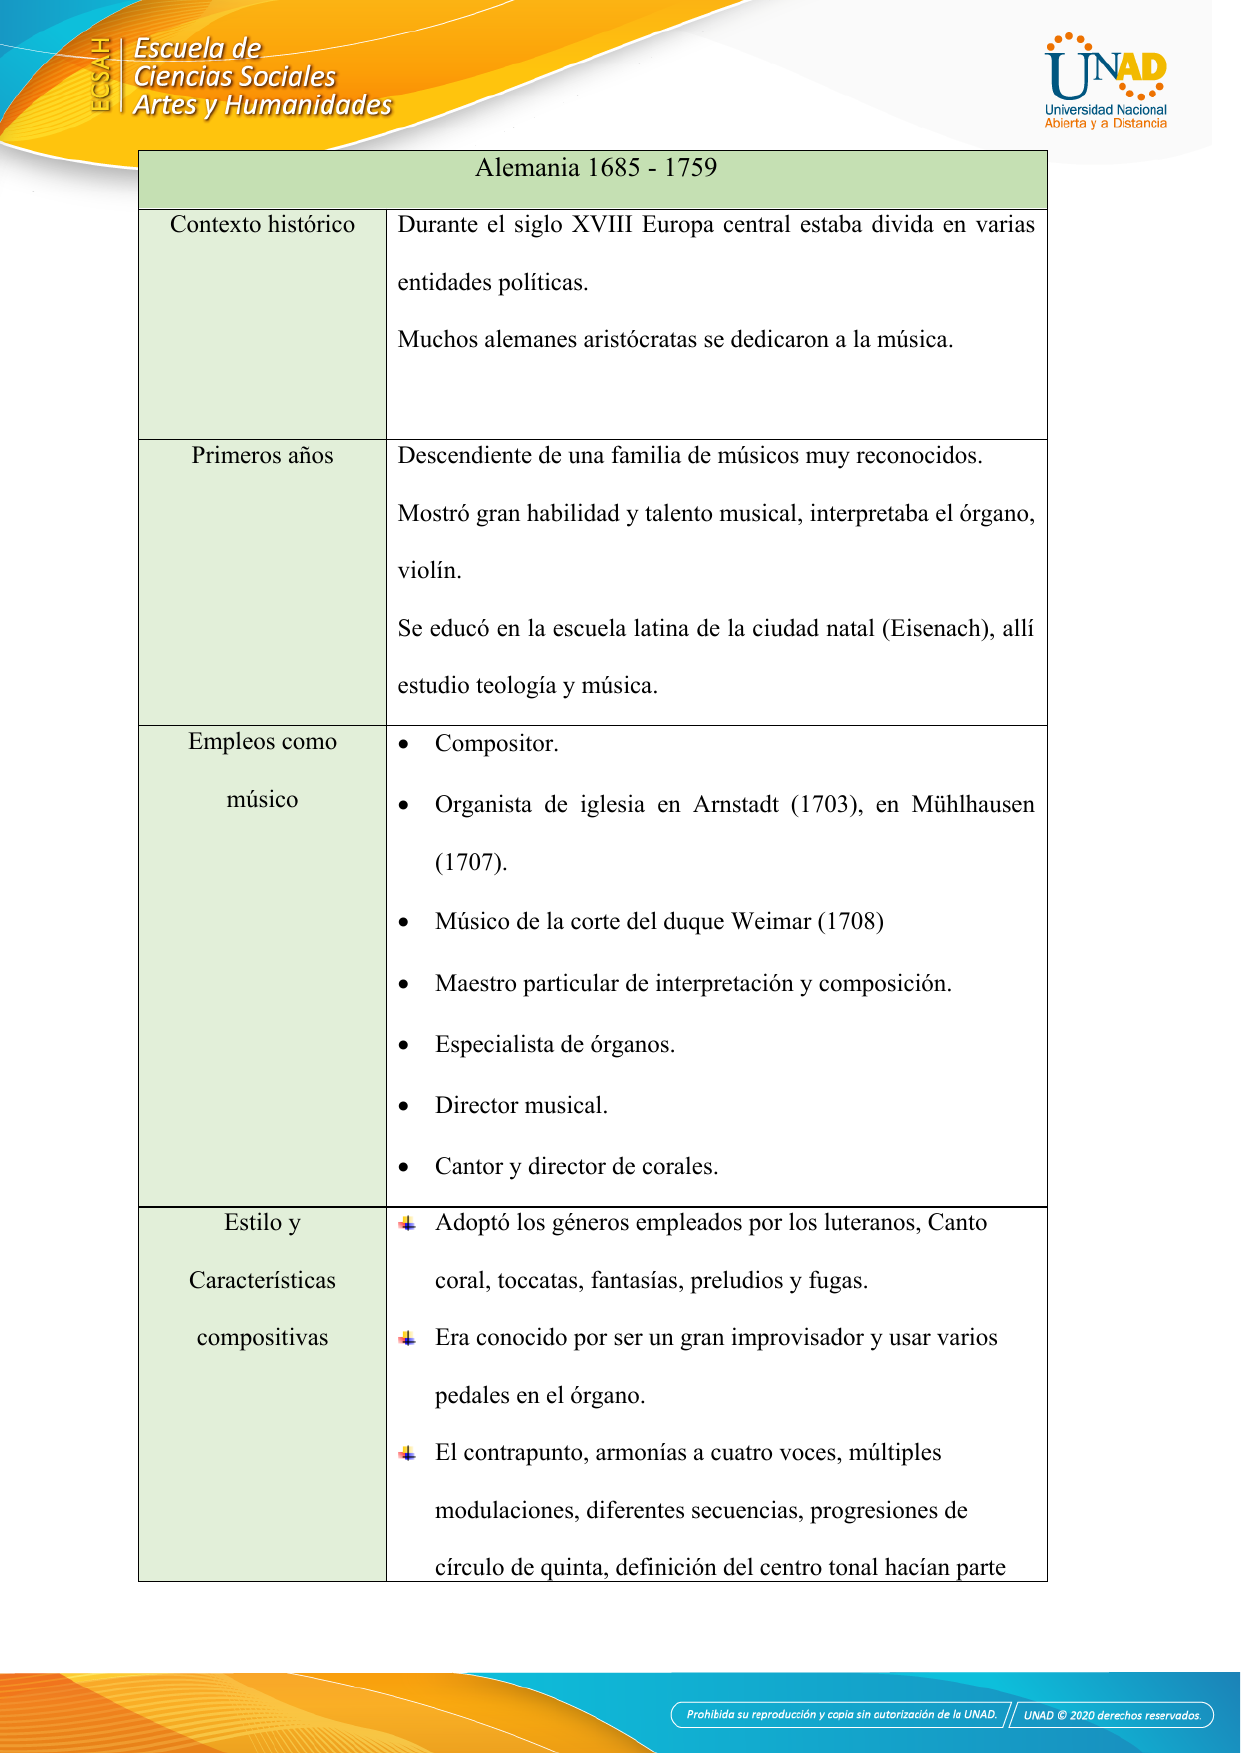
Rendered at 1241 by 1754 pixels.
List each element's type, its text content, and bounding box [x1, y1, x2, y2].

picture [0, 1623, 1241, 1753]
table_cell Empleos como músico [139, 726, 386, 1206]
picture [398, 1214, 416, 1231]
picture [0, 0, 1212, 223]
picture [398, 1329, 416, 1346]
table_cell Primeros años [139, 440, 386, 725]
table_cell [139, 1208, 386, 1581]
table_cell Contexto histórico [139, 210, 386, 439]
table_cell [387, 1208, 1047, 1581]
picture [398, 1444, 416, 1461]
table_cell Descendiente de una familia de músicos muy reconocidos. Mostró gran habilidad y talento musical, interpretaba el órgano, violín. Se educó en la escuela latina de la ciudad natal (Eisenach), allí estudio teología y música. [387, 440, 1047, 725]
table_cell Compositor. Organista de iglesia en Arnstadt (1703), en Mühlhausen (1707). Músico de la corte del duque Weimar (1708) Maestro particular de interpretación y composición. Especialista de órganos. Director musical. Cantor y director de corales. [387, 726, 1047, 1206]
table_cell Durante el siglo XVIII Europa central estaba divida en varias entidades políticas. Muchos alemanes aristócratas se dedicaron a la música. [387, 210, 1047, 439]
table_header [139, 151, 1047, 208]
